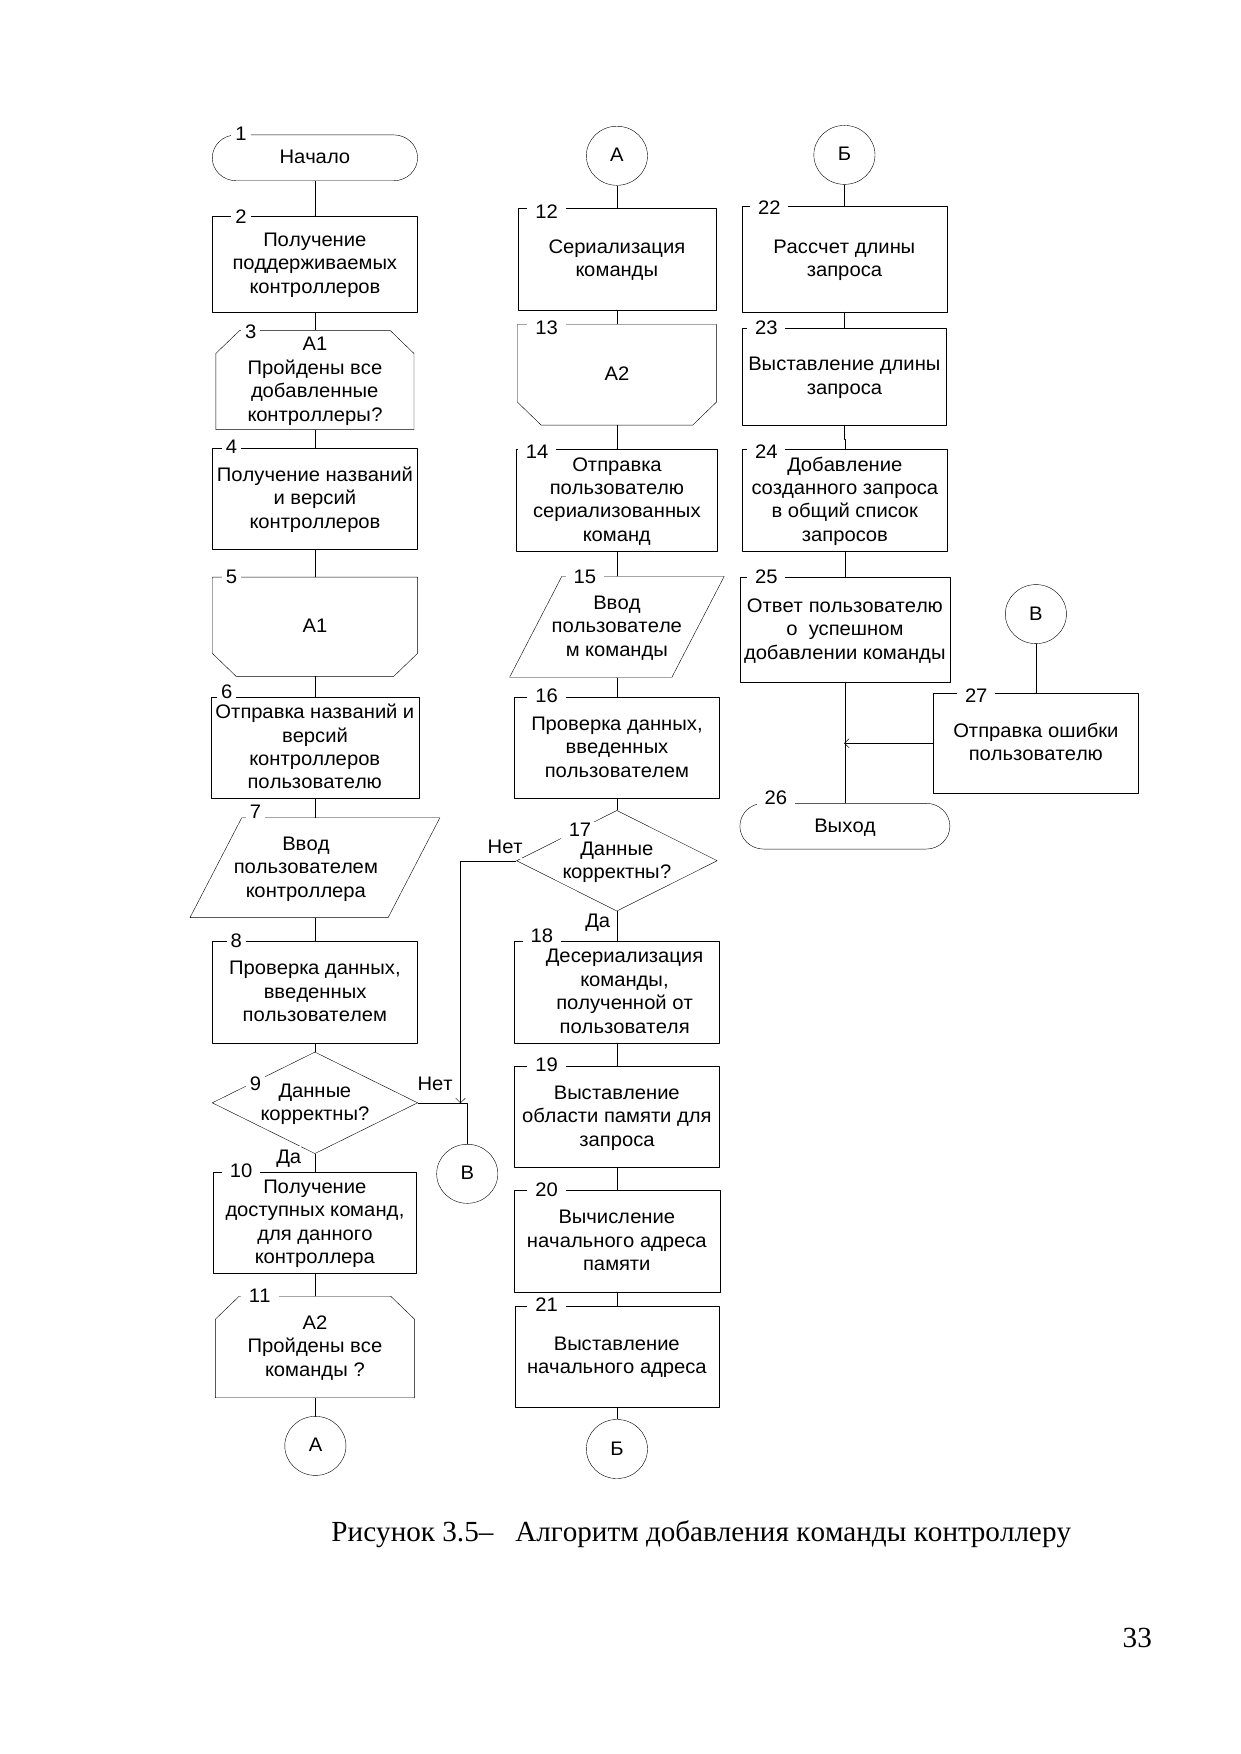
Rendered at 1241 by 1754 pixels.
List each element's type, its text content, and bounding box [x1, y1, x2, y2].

text Рисунок 3.5– Алгоритм добавления команды контроллеру [177, 1514, 1152, 1548]
